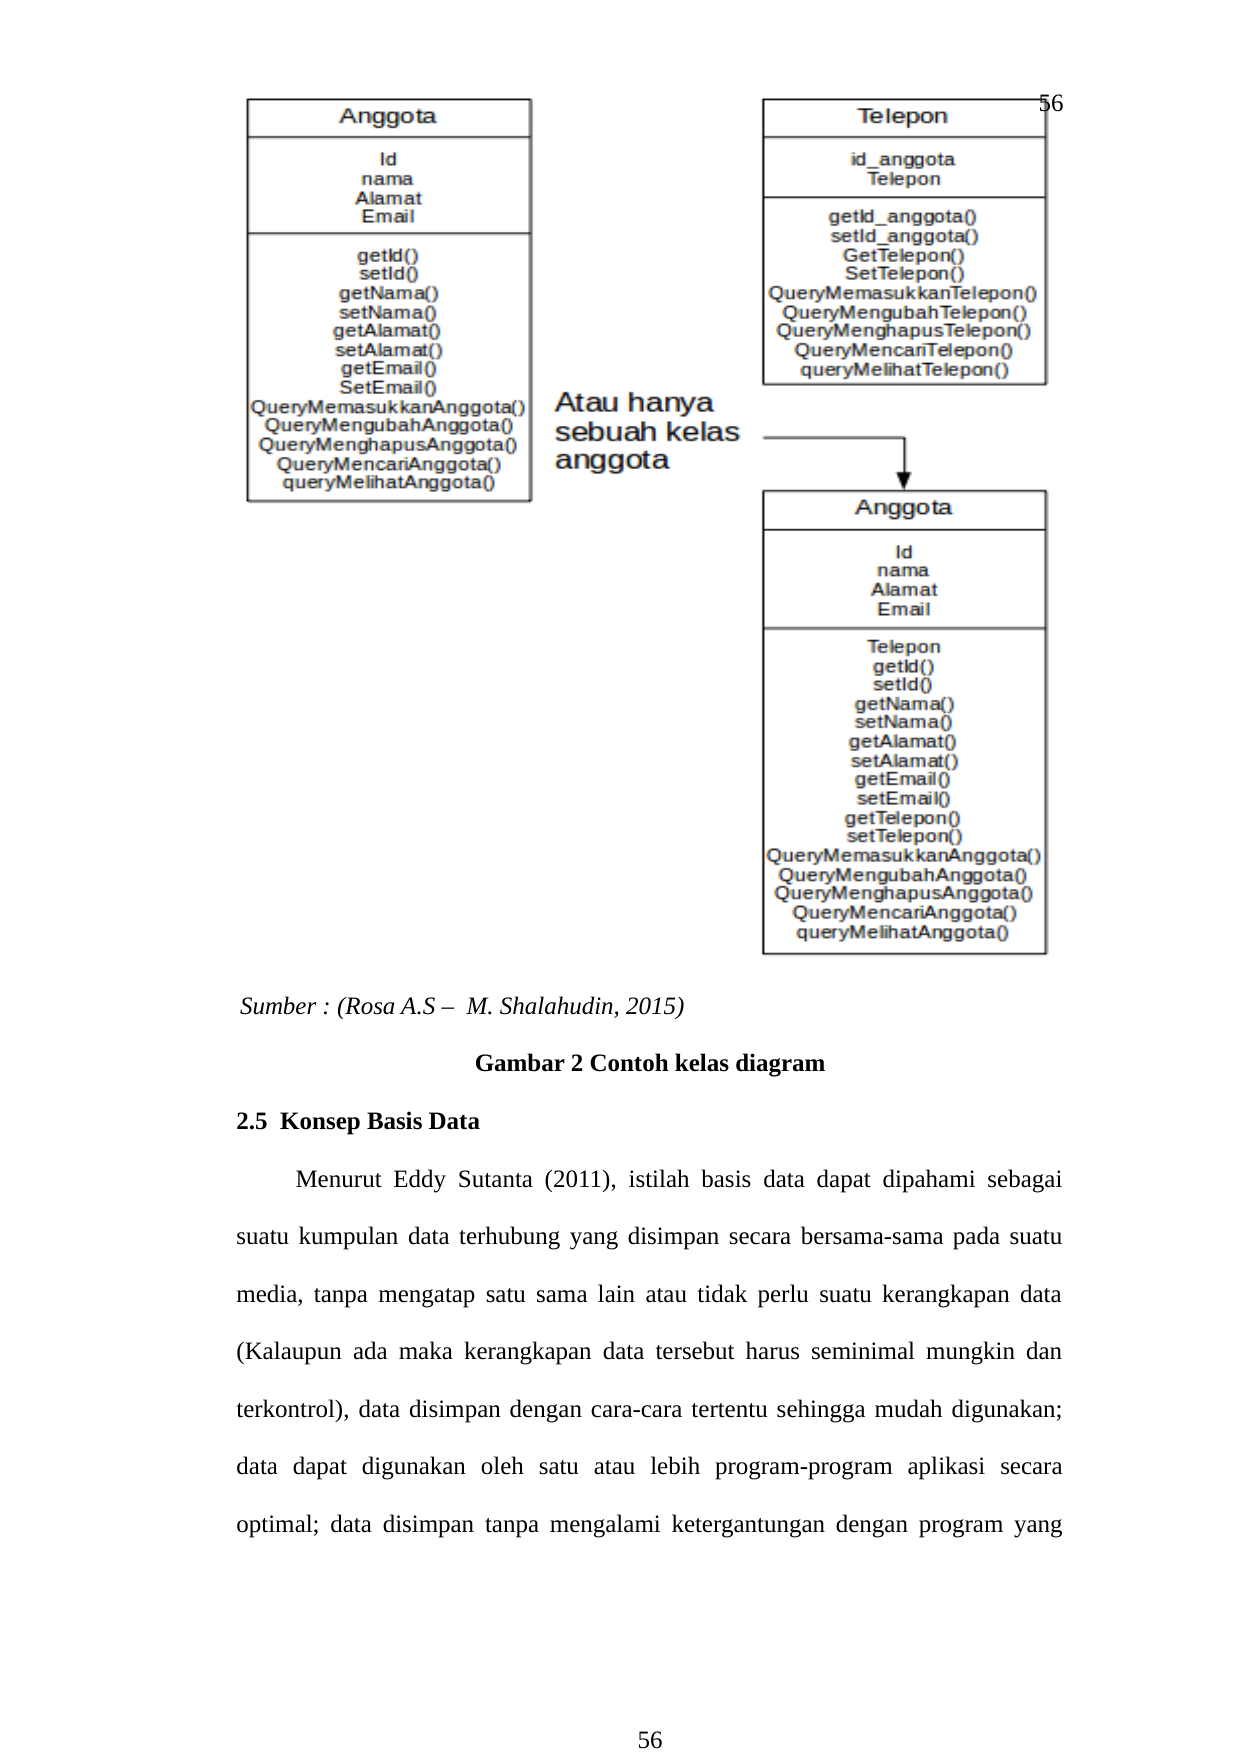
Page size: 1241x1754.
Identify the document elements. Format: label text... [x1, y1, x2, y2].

list Konsep Basis Data [236, 236, 1063, 1135]
picture [1054, 96, 1060, 110]
picture [239, 94, 1060, 236]
